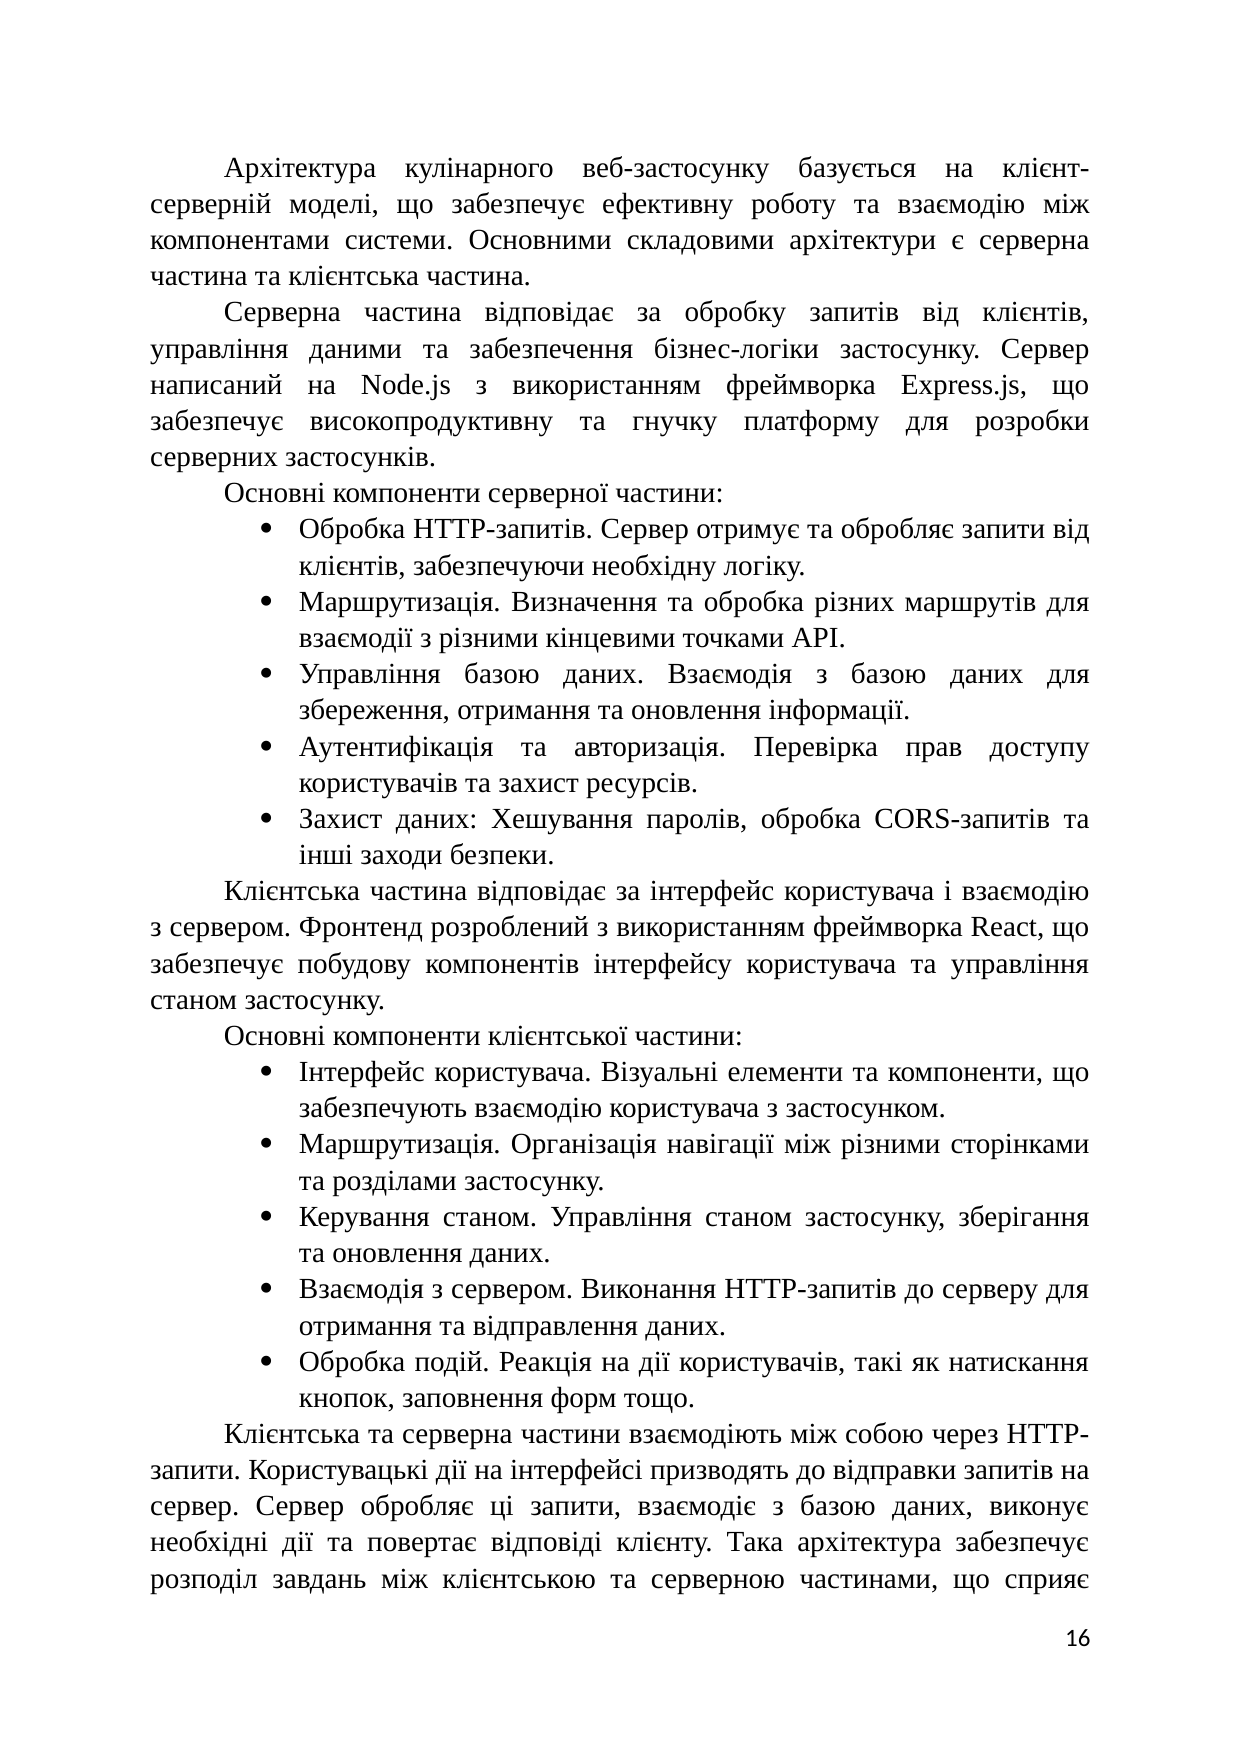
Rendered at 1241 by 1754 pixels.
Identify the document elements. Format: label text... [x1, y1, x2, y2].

list Управління базою даних. Взаємодія з базою даних для збереження, отримання та оновлення інформації. [261, 656, 1090, 726]
text Архітектура кулінарного веб-застосунку базується на клієнт-серверній моделі, що забезпечує ефективну роботу та взаємодію між компонентами системи. Основними складовими архітектури є серверна частина та клієнтська частина. [150, 150, 1090, 292]
list Захист даних: Хешування паролів, обробка CORS-запитів та інші заходи безпеки. [261, 801, 1090, 871]
text Клієнтська частина відповідає за інтерфейс користувача і взаємодію з сервером. Фронтенд розроблений з використанням фреймворка React, що забезпечує побудову компонентів інтерфейсу користувача та управління станом застосунку. [150, 873, 1090, 1015]
list Маршрутизація. Організація навігації між різними сторінками та розділами застосунку. [261, 1127, 1090, 1196]
list Інтерфейс користувача. Візуальні елементи та компоненти, що забезпечують взаємодію користувача з застосунком. [261, 1054, 1090, 1124]
list Обробка HTTP-запитів. Сервер отримує та обробляє запити від клієнтів, забезпечуючи необхідну логіку. [261, 511, 1090, 581]
list Аутентифікація та авторизація. Перевірка прав доступу користувачів та захист ресурсів. [261, 729, 1090, 798]
list Взаємодія з сервером. Виконання HTTP-запитів до серверу для отримання та відправлення даних. [261, 1271, 1090, 1341]
text Основні компоненти серверної частини: [150, 475, 1090, 509]
list Керування станом. Управління станом застосунку, зберігання та оновлення даних. [261, 1199, 1090, 1269]
list Обробка подій. Реакція на дії користувачів, такі як натискання кнопок, заповнення форм тощо. [261, 1344, 1090, 1413]
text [150, 1416, 1090, 1594]
list Маршрутизація. Визначення та обробка різних маршрутів для взаємодії з різними кінцевими точками API. [261, 584, 1090, 654]
text Основні компоненти клієнтської частини: [150, 1018, 1090, 1052]
text Серверна частина відповідає за обробку запитів від клієнтів, управління даними та забезпечення бізнес-логіки застосунку. Сервер написаний на Node.js з використанням фреймворка Express.js, що забезпечує високопродуктивну та гнучку платформу для розробки серверних застосунків. [150, 294, 1090, 473]
